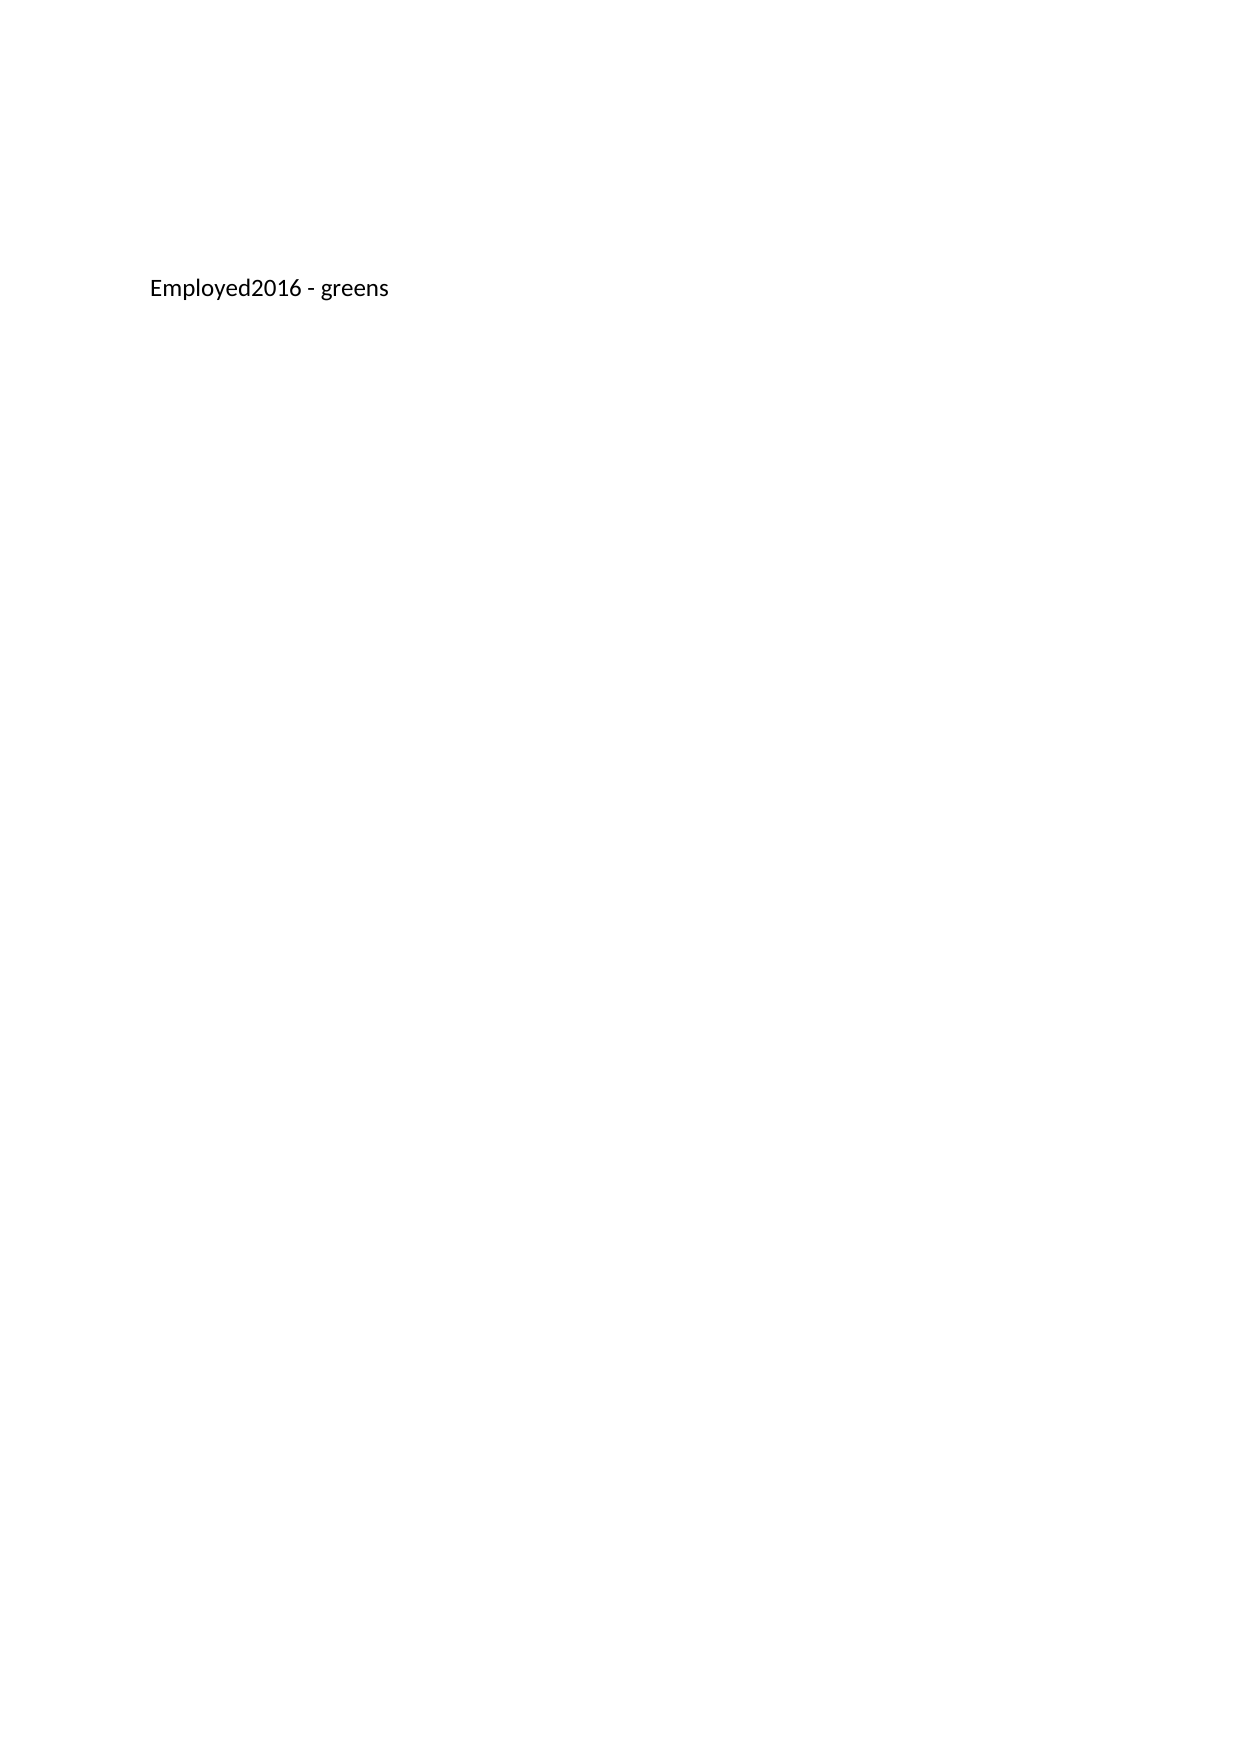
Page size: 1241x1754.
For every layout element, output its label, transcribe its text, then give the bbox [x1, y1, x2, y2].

text Employed2016 - greens [150, 272, 1090, 303]
